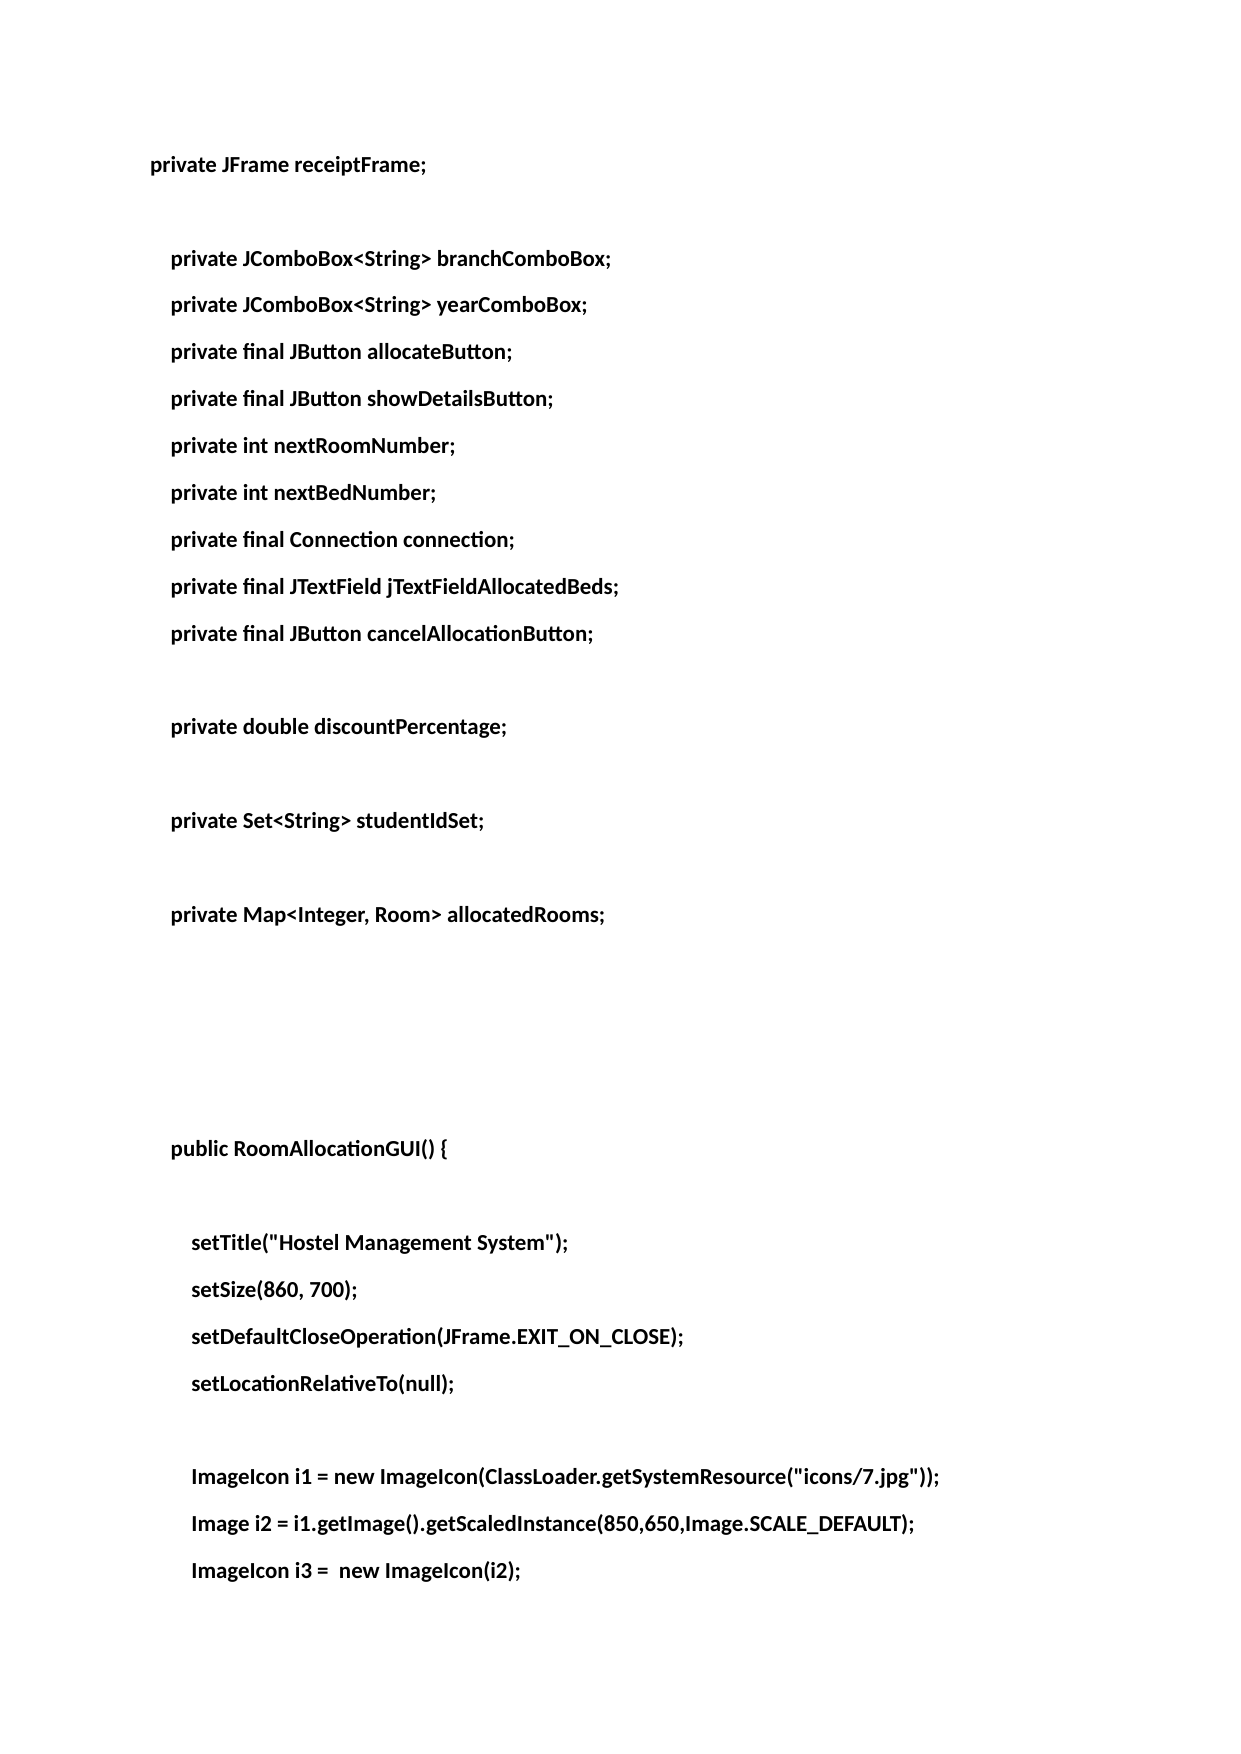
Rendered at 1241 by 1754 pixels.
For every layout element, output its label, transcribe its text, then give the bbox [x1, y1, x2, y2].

text setLocationRelativeTo(null); [150, 1369, 1090, 1397]
text setSize(860, 700); [150, 1275, 1090, 1303]
text private final Connection connection; [150, 525, 1090, 553]
text public RoomAllocationGUI() { [150, 1134, 1090, 1162]
text private JFrame receiptFrame; [150, 150, 1090, 178]
text setTitle("Hostel Management System"); [150, 1228, 1090, 1256]
text private Set<String> studentIdSet; [150, 806, 1090, 834]
text setDefaultCloseOperation(JFrame.EXIT_ON_CLOSE); [150, 1322, 1090, 1350]
text private final JButton cancelAllocationButton; [150, 619, 1090, 647]
text private int nextRoomNumber; [150, 431, 1090, 459]
text private JComboBox<String> yearComboBox; [150, 291, 1090, 319]
text ImageIcon i3 = new ImageIcon(i2); [150, 1556, 1090, 1584]
text ImageIcon i1 = new ImageIcon(ClassLoader.getSystemResource("icons/7.jpg")); [150, 1462, 1090, 1491]
text private final JTextField jTextFieldAllocatedBeds; [150, 572, 1090, 600]
text Image i2 = i1.getImage().getScaledInstance(850,650,Image.SCALE_DEFAULT); [150, 1509, 1090, 1537]
text private final JButton showDetailsButton; [150, 384, 1090, 412]
text private Map<Integer, Room> allocatedRooms; [150, 900, 1090, 928]
text private final JButton allocateButton; [150, 337, 1090, 366]
text private int nextBedNumber; [150, 478, 1090, 506]
text private JComboBox<String> branchComboBox; [150, 244, 1090, 272]
text private double discountPercentage; [150, 712, 1090, 741]
